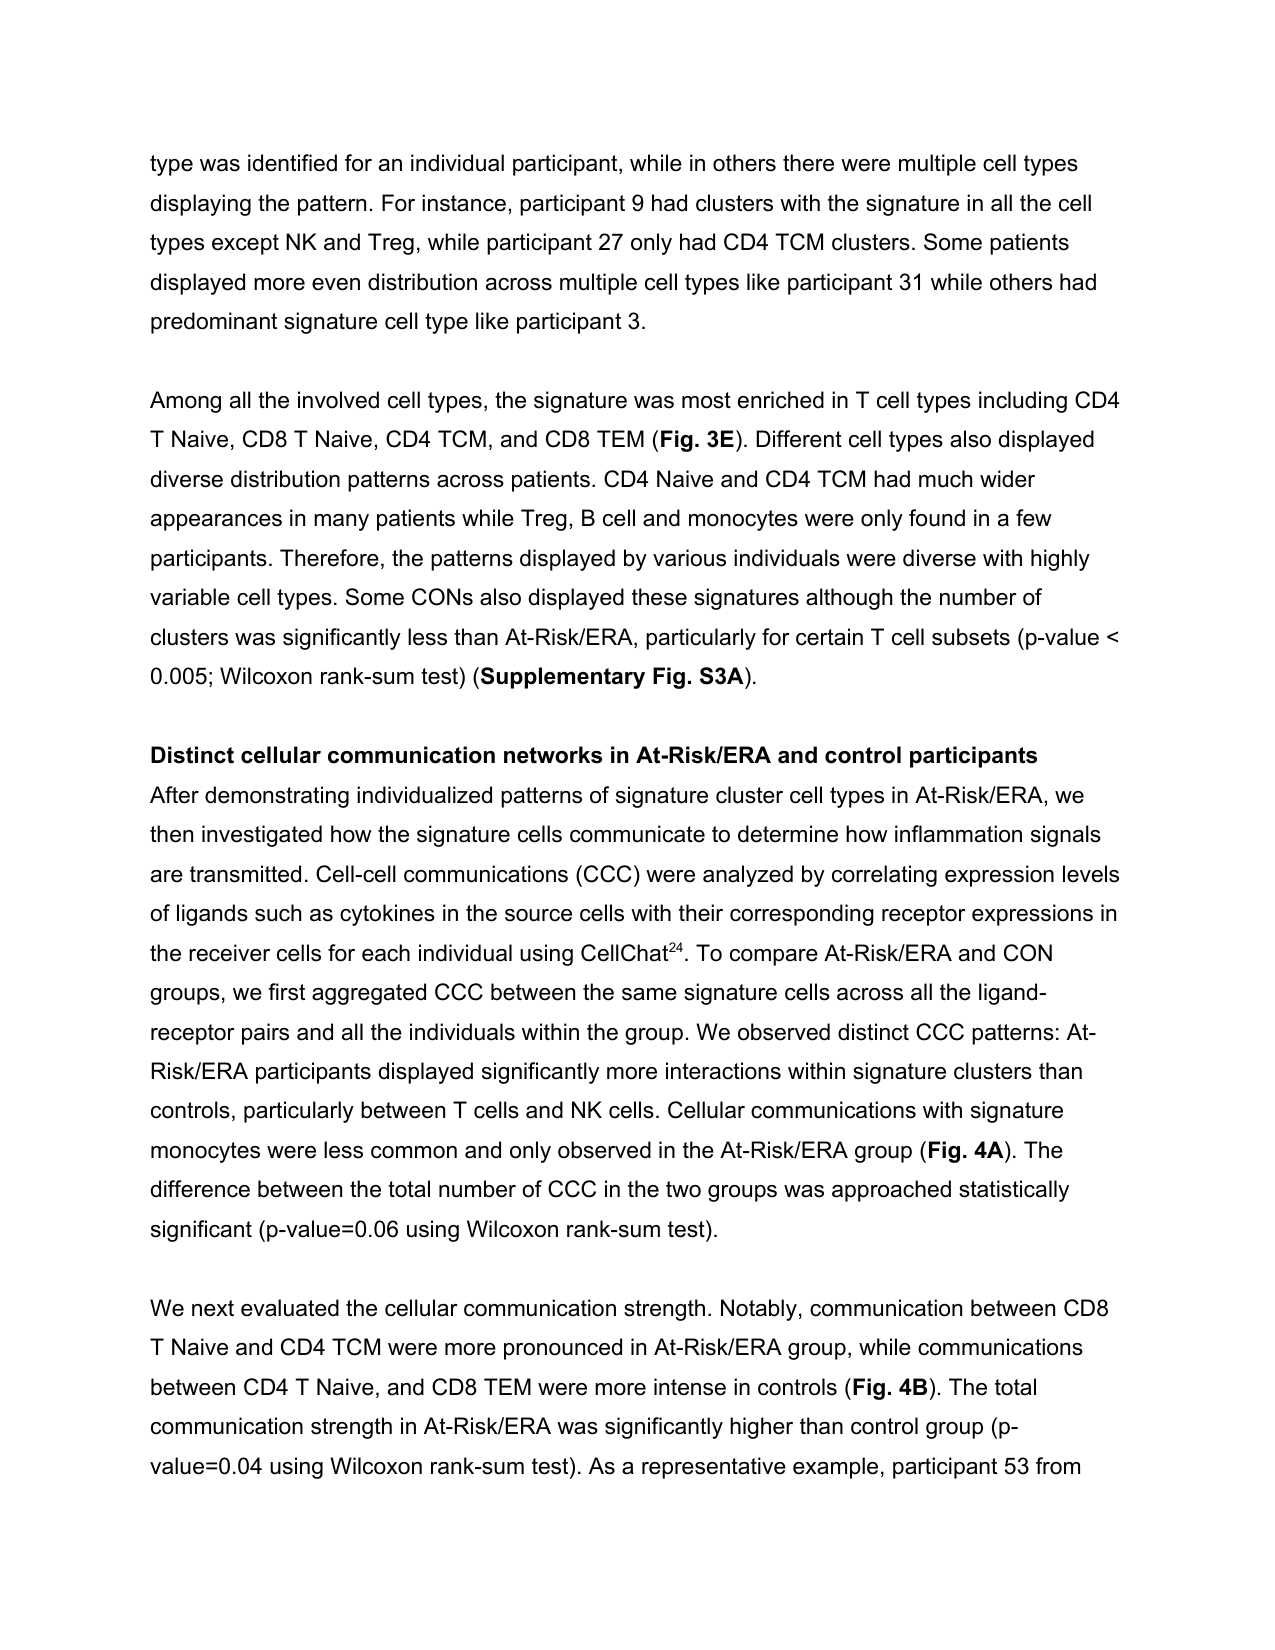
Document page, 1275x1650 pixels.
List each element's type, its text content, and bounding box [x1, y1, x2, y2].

text After demonstrating individualized patterns of signature cluster cell types in At-Risk/ERA, we then investigated how the signature cells communicate to determine how inflammation signals are transmitted. Cell-cell communications (CCC) were analyzed by correlating expression levels of ligands such as cytokines in the source cells with their corresponding receptor expressions in the receiver cells for each individual using CellChat24. To compare At-Risk/ERA and CON groups, we first aggregated CCC between the same signature cells across all the ligand-receptor pairs and all the individuals within the group. We observed distinct CCC patterns: At-Risk/ERA participants displayed significantly more interactions within signature clusters than controls, particularly between T cells and NK cells. Cellular communications with signature monocytes were less common and only observed in the At-Risk/ERA group (Fig. 4A). The difference between the total number of CCC in the two groups was approached statistically significant (p-value=0.06 using Wilcoxon rank-sum test). [150, 782, 1125, 1242]
subtitle Distinct cellular communication networks in At-Risk/ERA and control participants [150, 742, 1125, 768]
text Among all the involved cell types, the signature was most enriched in T cell types including CD4 T Naive, CD8 T Naive, CD4 TCM, and CD8 TEM (Fig. 3E). Different cell types also displayed diverse distribution patterns across patients. CD4 Naive and CD4 TCM had much wider appearances in many patients while Treg, B cell and monocytes were only found in a few participants. Therefore, the patterns displayed by various individuals were diverse with highly variable cell types. Some CONs also displayed these signatures although the number of clusters was significantly less than At-Risk/ERA, particularly for certain T cell subsets (p-value < 0.005; Wilcoxon rank-sum test) (Supplementary Fig. S3A). [150, 387, 1125, 689]
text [150, 1295, 1125, 1479]
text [150, 150, 1125, 334]
